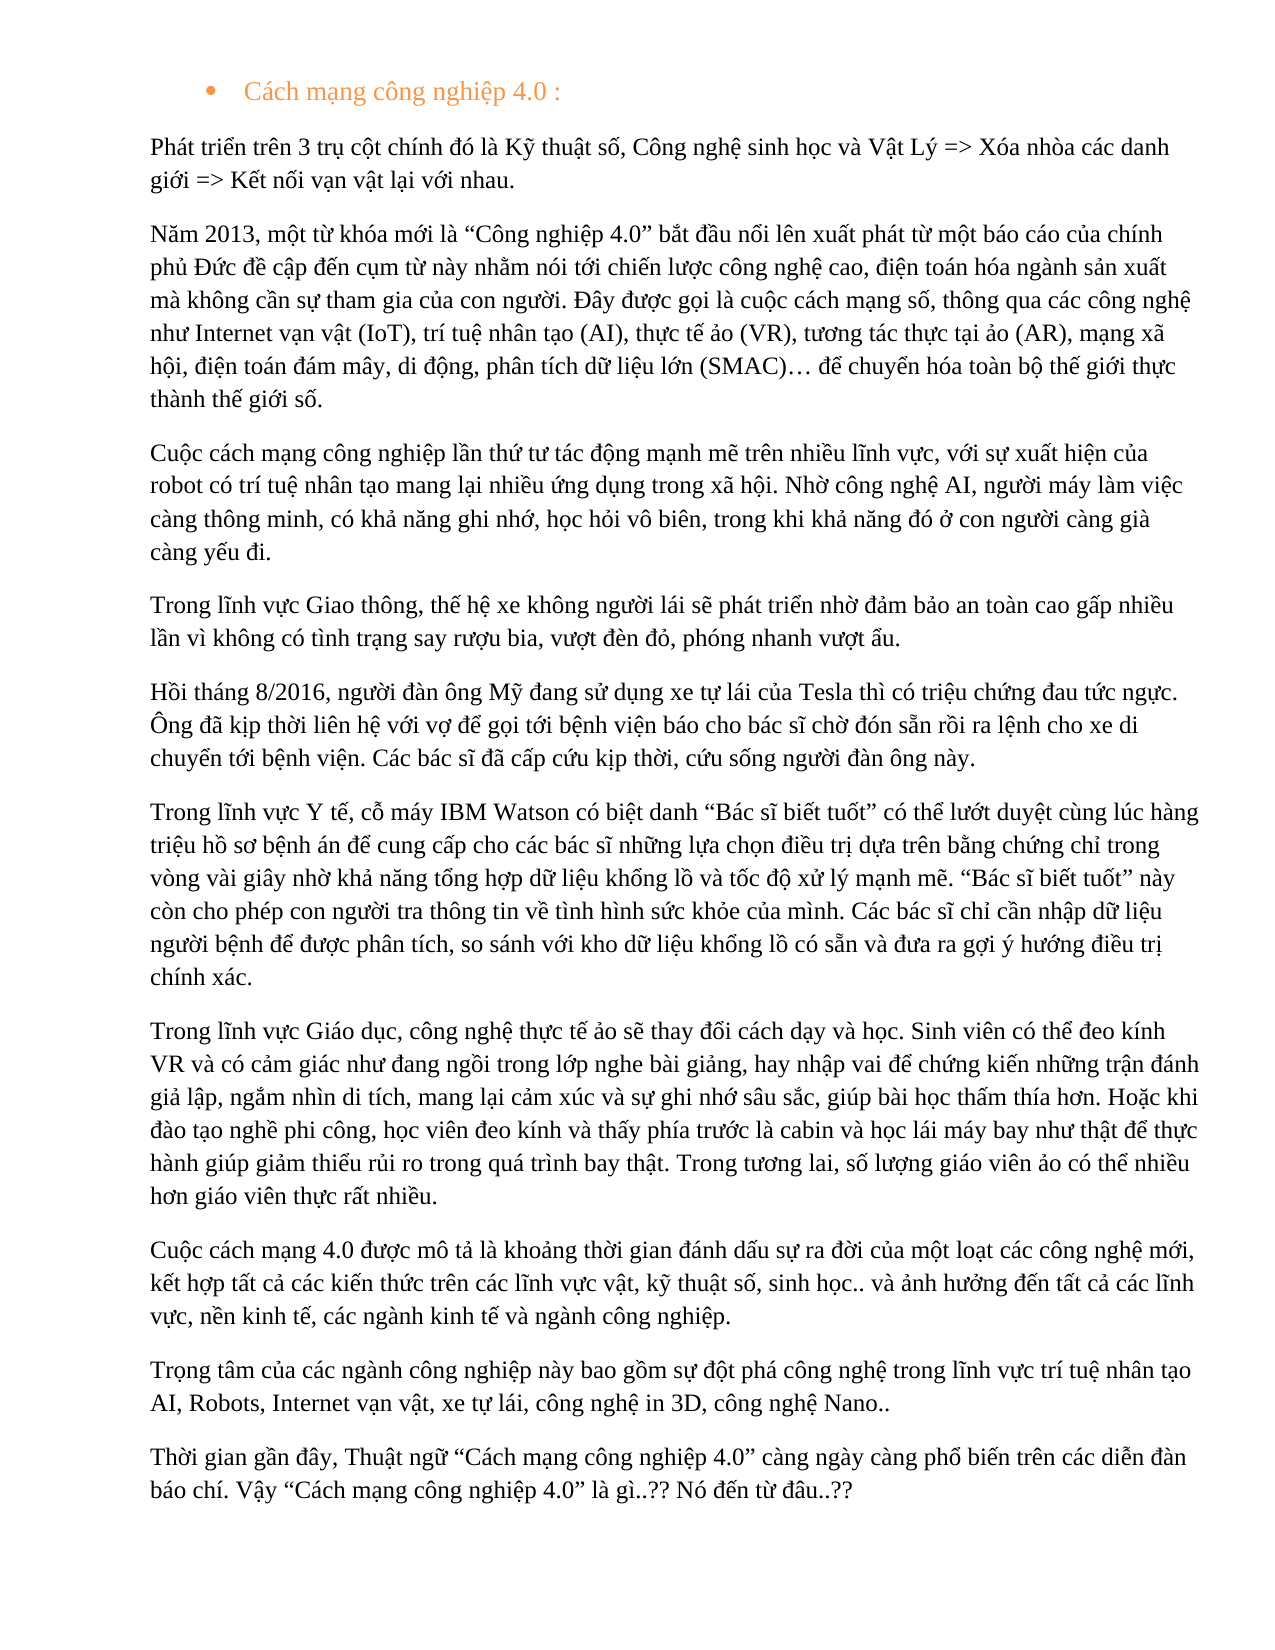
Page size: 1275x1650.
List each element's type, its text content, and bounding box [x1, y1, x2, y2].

text Cuộc cách mạng 4.0 được mô tả là khoảng thời gian đánh dấu sự ra đời của một loạt các công nghệ mới, kết hợp tất cả các kiến thức trên các lĩnh vực vật, kỹ thuật số, sinh học.. và ảnh hưởng đến tất cả các lĩnh vực, nền kinh tế, các ngành kinh tế và ngành công nghiệp. [150, 1235, 1200, 1330]
text Trọng tâm của các ngành công nghiệp này bao gồm sự đột phá công nghệ trong lĩnh vực trí tuệ nhân tạo AI, Robots, Internet vạn vật, xe tự lái, công nghệ in 3D, công nghệ Nano.. [150, 1355, 1200, 1417]
text Năm 2013, một từ khóa mới là “Công nghiệp 4.0” bắt đầu nổi lên xuất phát từ một báo cáo của chính phủ Đức đề cập đến cụm từ này nhằm nói tới chiến lược công nghệ cao, điện toán hóa ngành sản xuất mà không cần sự tham gia của con người. Đây được gọi là cuộc cách mạng số, thông qua các công nghệ như Internet vạn vật (IoT), trí tuệ nhân tạo (AI), thực tế ảo (VR), tương tác thực tại ảo (AR), mạng xã hội, điện toán đám mây, di động, phân tích dữ liệu lớn (SMAC)… để chuyển hóa toàn bộ thế giới thực thành thế giới số. [150, 219, 1200, 412]
text Hồi tháng 8/2016, người đàn ông Mỹ đang sử dụng xe tự lái của Tesla thì có triệu chứng đau tức ngực. Ông đã kịp thời liên hệ với vợ để gọi tới bệnh viện báo cho bác sĩ chờ đón sẵn rồi ra lệnh cho xe di chuyển tới bệnh viện. Các bác sĩ đã cấp cứu kịp thời, cứu sống người đàn ông này. [150, 677, 1200, 772]
text Trong lĩnh vực Y tế, cỗ máy IBM Watson có biệt danh “Bác sĩ biết tuốt” có thể lướt duyệt cùng lúc hàng triệu hồ sơ bệnh án để cung cấp cho các bác sĩ những lựa chọn điều trị dựa trên bằng chứng chỉ trong vòng vài giây nhờ khả năng tổng hợp dữ liệu khổng lồ và tốc độ xử lý mạnh mẽ. “Bác sĩ biết tuốt” này còn cho phép con người tra thông tin về tình hình sức khỏe của mình. Các bác sĩ chỉ cần nhập dữ liệu người bệnh để được phân tích, so sánh với kho dữ liệu khổng lồ có sẵn và đưa ra gợi ý hướng điều trị chính xác. [150, 797, 1200, 991]
text Trong lĩnh vực Giáo dục, công nghệ thực tế ảo sẽ thay đổi cách dạy và học. Sinh viên có thể đeo kính VR và có cảm giác như đang ngồi trong lớp nghe bài giảng, hay nhập vai để chứng kiến những trận đánh giả lập, ngắm nhìn di tích, mang lại cảm xúc và sự ghi nhớ sâu sắc, giúp bài học thấm thía hơn. Hoặc khi đào tạo nghề phi công, học viên đeo kính và thấy phía trước là cabin và học lái máy bay như thật để thực hành giúp giảm thiểu rủi ro trong quá trình bay thật. Trong tương lai, số lượng giáo viên ảo có thể nhiều hơn giáo viên thực rất nhiều. [150, 1016, 1200, 1210]
text Cuộc cách mạng công nghiệp lần thứ tư tác động mạnh mẽ trên nhiều lĩnh vực, với sự xuất hiện của robot có trí tuệ nhân tạo mang lại nhiều ứng dụng trong xã hội. Nhờ công nghệ AI, người máy làm việc càng thông minh, có khả năng ghi nhớ, học hỏi vô biên, trong khi khả năng đó ở con người càng già càng yếu đi. [150, 438, 1200, 565]
text Trong lĩnh vực Giao thông, thế hệ xe không người lái sẽ phát triển nhờ đảm bảo an toàn cao gấp nhiều lần vì không có tình trạng say rượu bia, vượt đèn đỏ, phóng nhanh vượt ẩu. [150, 591, 1200, 652]
text Thời gian gần đây, Thuật ngữ “Cách mạng công nghiệp 4.0” càng ngày càng phổ biến trên các diễn đàn báo chí. Vậy “Cách mạng công nghiệp 4.0” là gì..?? Nó đến từ đâu..?? [150, 1442, 1200, 1504]
list Cách mạng công nghiệp 4.0 : [206, 75, 1200, 106]
text Phát triển trên 3 trụ cột chính đó là Kỹ thuật số, Công nghệ sinh học và Vật Lý => Xóa nhòa các danh giới => Kết nối vạn vật lại với nhau. [150, 132, 1200, 193]
